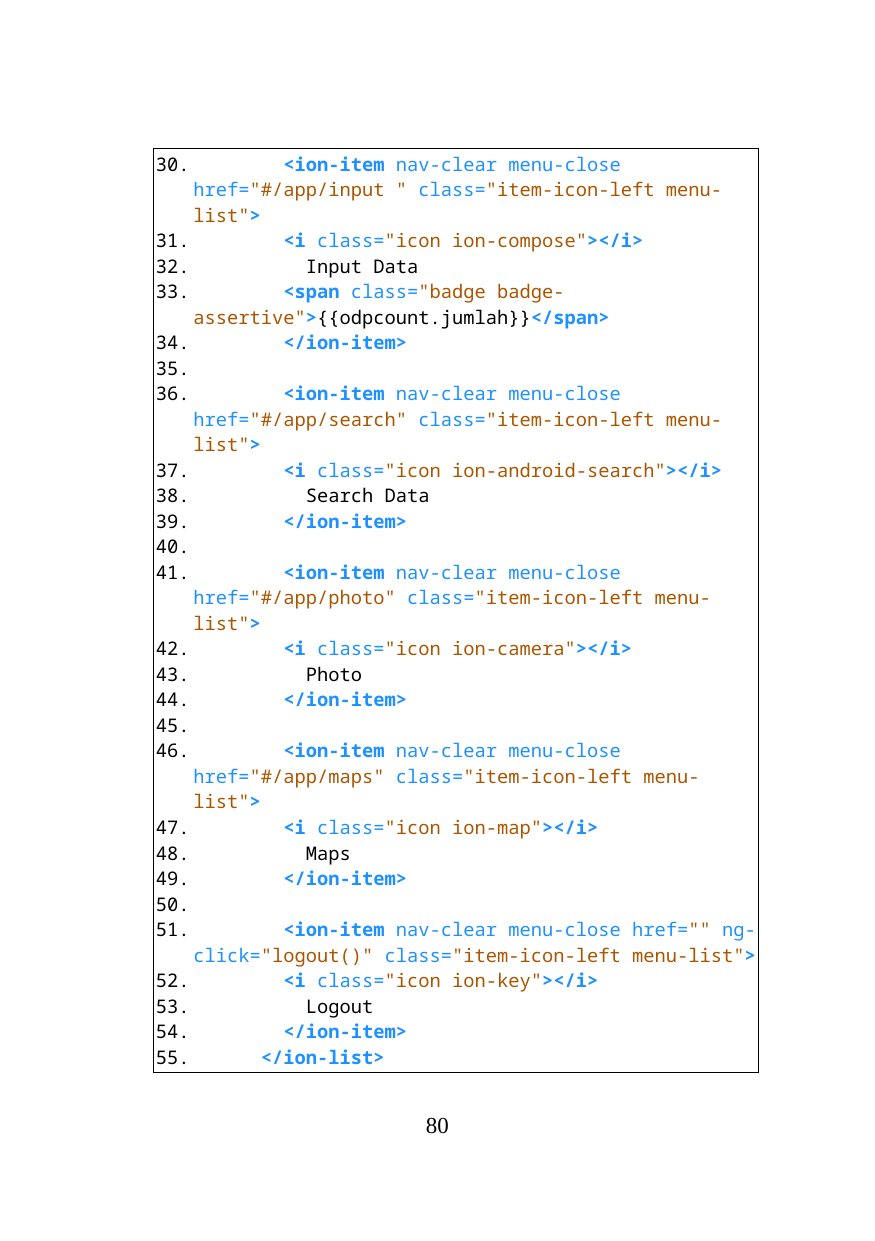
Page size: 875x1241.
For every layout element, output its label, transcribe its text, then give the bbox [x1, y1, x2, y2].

list </ion-list> [154, 1041, 758, 1072]
list Photo [154, 658, 758, 684]
list <ion-item nav-clear menu-close href="" ng-click="logout()" class="item-icon-left menu-list"> [154, 913, 758, 964]
list <ion-item nav-clear menu-close href="#/app/input " class="item-icon-left menu-list"> [154, 149, 758, 224]
list </ion-item> [154, 326, 758, 355]
list </ion-item> [154, 1015, 758, 1041]
list <ion-item nav-clear menu-close href="#/app/maps" class="item-icon-left menu-list"> [154, 735, 758, 811]
list <i class="icon ion-android-search"></i> [154, 454, 758, 479]
list Logout [154, 990, 758, 1015]
list </ion-item> [154, 505, 758, 534]
list <ion-item nav-clear menu-close href="#/app/photo" class="item-icon-left menu-list"> [154, 556, 758, 633]
list <i class="icon ion-map"></i> [154, 811, 758, 837]
list Input Data [154, 250, 758, 275]
list <ion-item nav-clear menu-close href="#/app/search" class="item-icon-left menu-list"> [154, 377, 758, 454]
list </ion-item> [154, 684, 758, 712]
list <i class="icon ion-compose"></i> [154, 224, 758, 250]
list <i class="icon ion-camera"></i> [154, 633, 758, 658]
list <i class="icon ion-key"></i> [154, 964, 758, 990]
list Maps [154, 837, 758, 862]
list </ion-item> [154, 862, 758, 891]
list Search Data [154, 479, 758, 505]
list <span class="badge badge-assertive">{{odpcount.jumlah}}</span> [154, 275, 758, 326]
